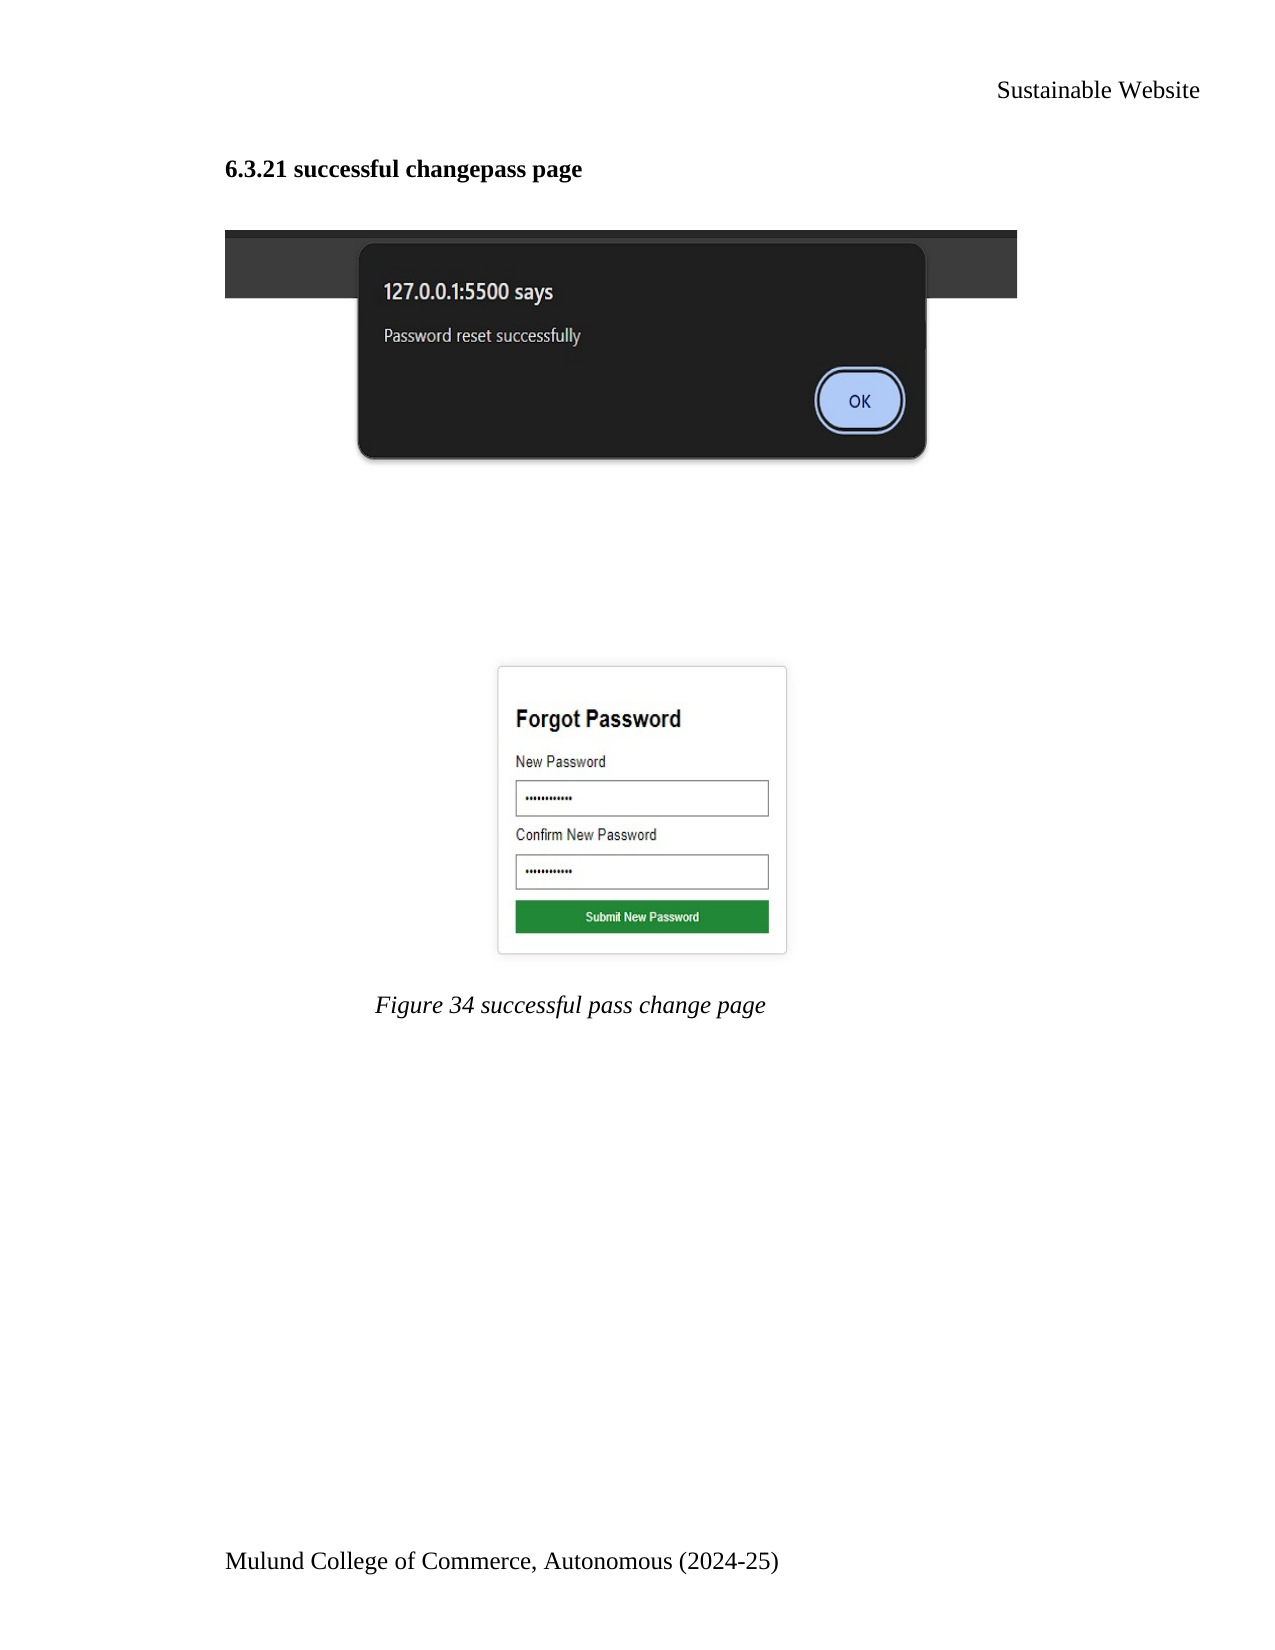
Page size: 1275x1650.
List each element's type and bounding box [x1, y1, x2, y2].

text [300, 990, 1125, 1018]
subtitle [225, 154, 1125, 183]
picture [225, 230, 1018, 971]
